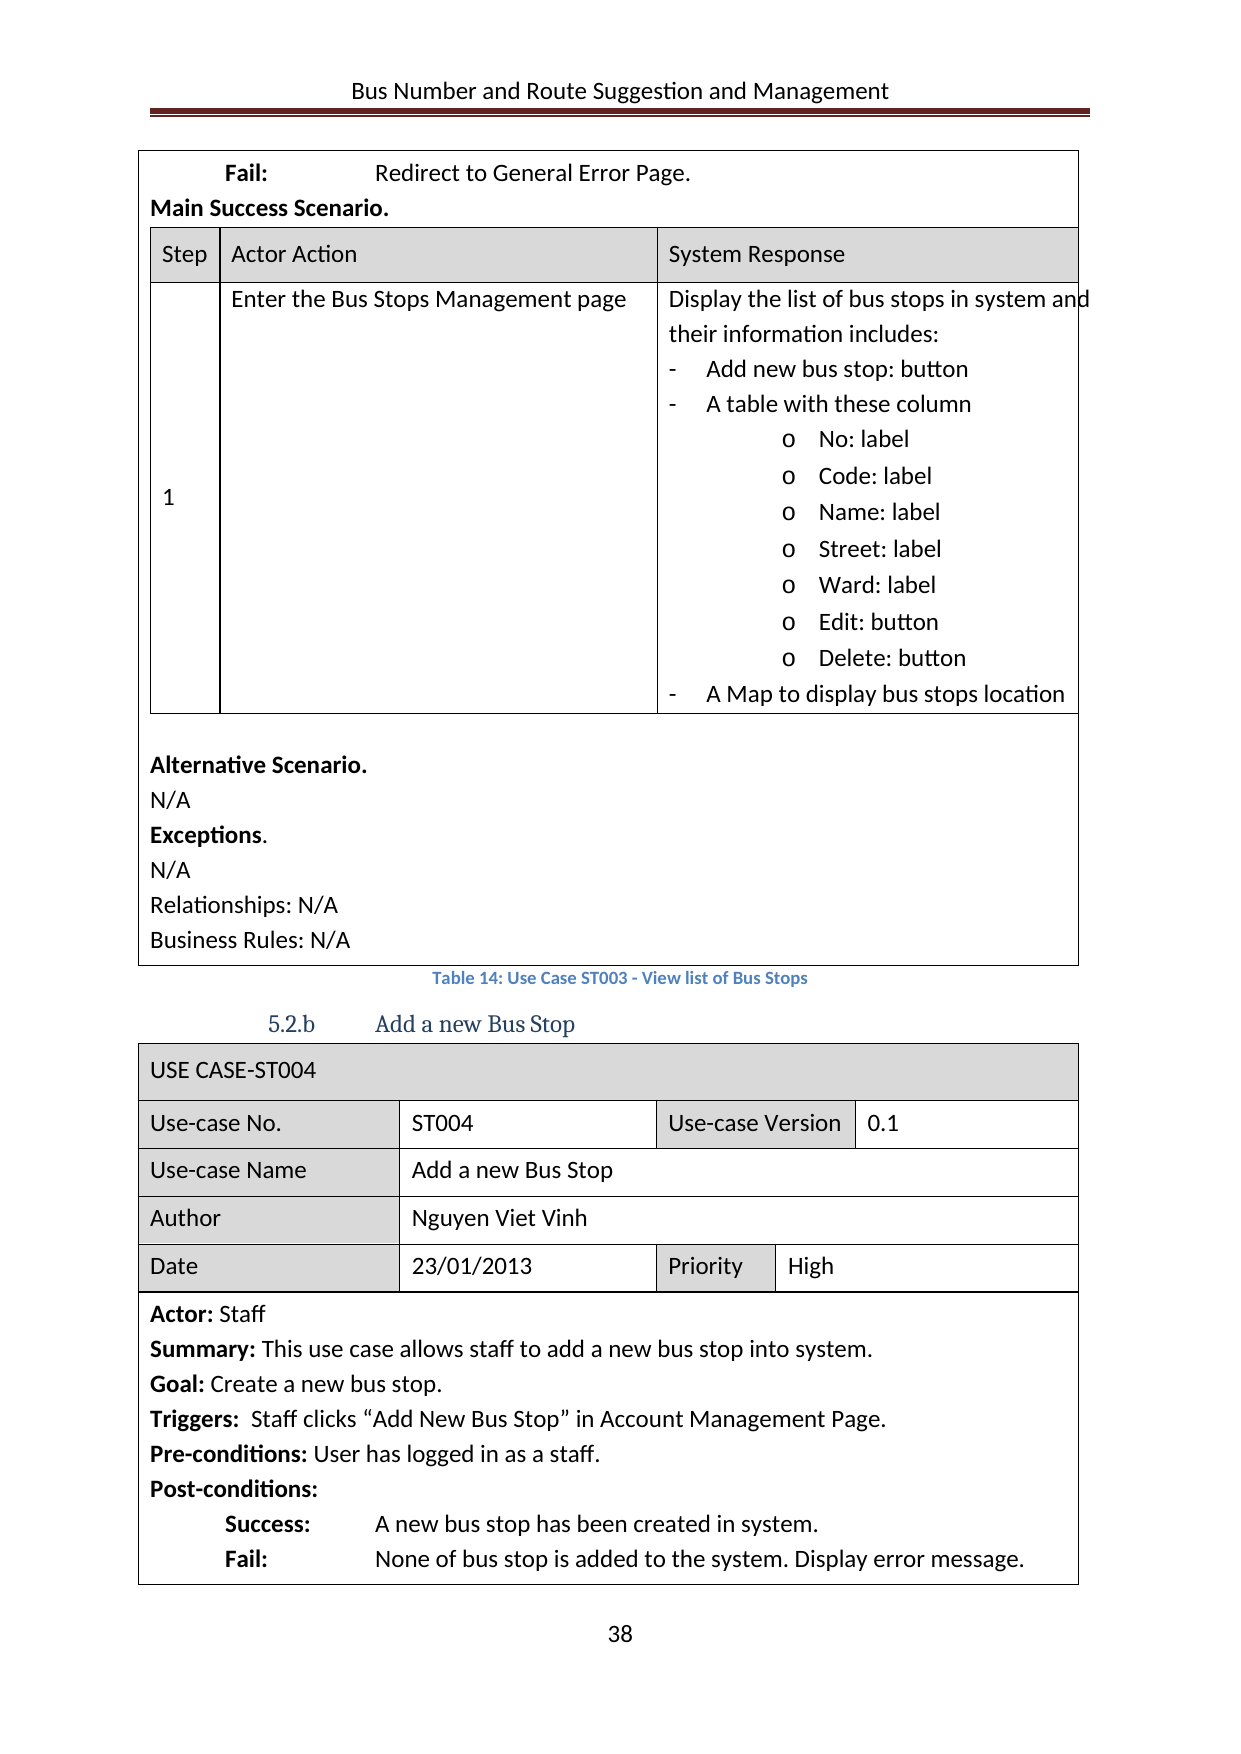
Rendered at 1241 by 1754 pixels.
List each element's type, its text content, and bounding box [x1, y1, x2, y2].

table_cell 23/01/2013 [400, 1245, 656, 1291]
table_cell Nguyen Viet Vinh [400, 1197, 1078, 1243]
table_cell High [776, 1245, 1078, 1291]
table_cell Author [139, 1197, 399, 1243]
table_cell Use-case No. [139, 1101, 399, 1148]
table_cell Date [139, 1245, 399, 1291]
table_cell Add a new Bus Stop [400, 1149, 1078, 1196]
table_cell Use-case Version [657, 1101, 855, 1148]
subtitle Add a new Bus Stop [268, 1010, 1090, 1039]
table_cell 0.1 [856, 1101, 1078, 1148]
table_header USE CASE-ST004 [139, 1044, 1078, 1100]
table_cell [139, 1293, 1078, 1584]
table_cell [139, 151, 1078, 965]
table_cell ST004 [400, 1101, 656, 1148]
text Table 14: Use Case ST003 - View list of Bus Stops [150, 966, 1090, 989]
table_cell Priority [657, 1245, 775, 1291]
table_cell Use-case Name [139, 1149, 399, 1196]
